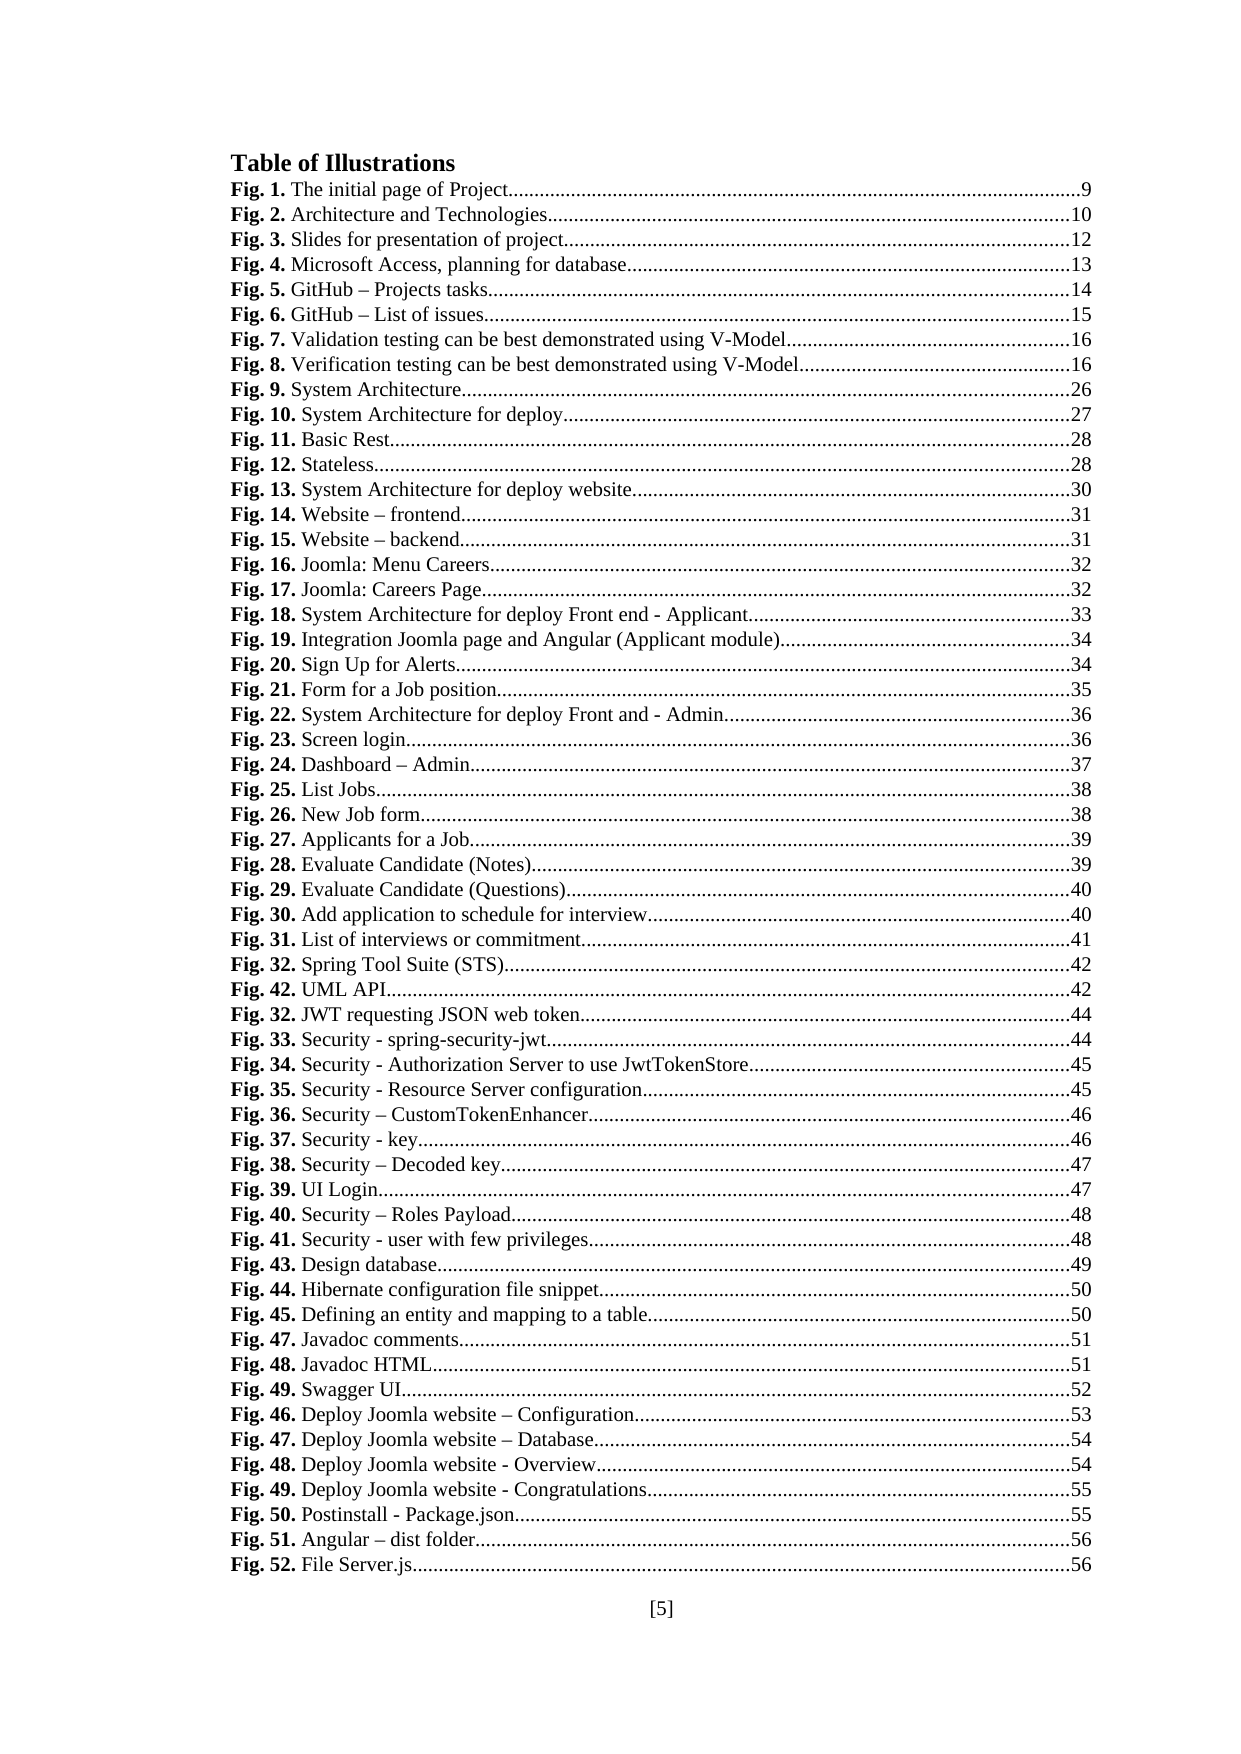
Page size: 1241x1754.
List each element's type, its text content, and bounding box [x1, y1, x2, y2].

text Fig. 38. Security – Decoded key 47 [207, 1151, 1092, 1176]
text Fig. 19. Integration Joomla page and Angular (Applicant module) 34 [207, 626, 1092, 651]
text Fig. 32. JWT requesting JSON web token 44 [207, 1001, 1092, 1026]
text Fig. 49. Swagger UI 52 [207, 1376, 1092, 1401]
text Fig. 25. List Jobs 38 [207, 776, 1092, 801]
text Fig. 30. Add application to schedule for interview. 40 [207, 901, 1092, 926]
text Fig. 4. Microsoft Access, planning for database 13 [207, 251, 1092, 276]
text Fig. 17. Joomla: Careers Page 32 [207, 576, 1092, 601]
text Fig. 31. List of interviews or commitment. 41 [207, 926, 1092, 951]
text Fig. 10. System Architecture for deploy. 27 [207, 401, 1092, 426]
text Fig. 14. Website – frontend 31 [207, 501, 1092, 526]
text Fig. 15. Website – backend 31 [207, 526, 1092, 551]
text Fig. 12. Stateless 28 [207, 451, 1092, 476]
text Fig. 24. Dashboard – Admin 37 [207, 751, 1092, 776]
text Fig. 45. Defining an entity and mapping to a table. 50 [207, 1301, 1092, 1326]
text Fig. 28. Evaluate Candidate (Notes). 39 [207, 851, 1092, 876]
text Fig. 6. GitHub – List of issues. 15 [207, 301, 1092, 326]
text Fig. 2. Architecture and Technologies 10 [207, 201, 1092, 226]
text Fig. 48. Deploy Joomla website - Overview 54 [207, 1451, 1092, 1476]
text Fig. 27. Applicants for a Job. 39 [207, 826, 1092, 851]
text Fig. 43. Design database 49 [207, 1251, 1092, 1276]
text Fig. 1. The initial page of Project 9 [207, 176, 1092, 201]
text Fig. 37. Security - key 46 [207, 1126, 1092, 1151]
text Fig. 13. System Architecture for deploy website. 30 [207, 476, 1092, 501]
text Fig. 34. Security - Authorization Server to use JwtTokenStore 45 [207, 1051, 1092, 1076]
text Fig. 36. Security – CustomTokenEnhancer 46 [207, 1101, 1092, 1126]
text Fig. 44. Hibernate configuration file snippet. 50 [207, 1276, 1092, 1301]
text Fig. 49. Deploy Joomla website - Congratulations 55 [207, 1476, 1092, 1501]
text Fig. 29. Evaluate Candidate (Questions). 40 [207, 876, 1092, 901]
text Fig. 3. Slides for presentation of project. 12 [207, 226, 1092, 251]
text Fig. 18. System Architecture for deploy Front end - Applicant. 33 [207, 601, 1092, 626]
text Fig. 26. New Job form. 38 [207, 801, 1092, 826]
text Fig. 7. Validation testing can be best demonstrated using V-Model 16 [207, 326, 1092, 351]
text Fig. 52. File Server.js 56 [207, 1551, 1092, 1576]
text Fig. 42. UML API 42 [207, 976, 1092, 1001]
text Fig. 9. System Architecture 26 [207, 376, 1092, 401]
text Fig. 50. Postinstall - Package.json 55 [207, 1501, 1092, 1526]
text Fig. 5. GitHub – Projects tasks. 14 [207, 276, 1092, 301]
text Fig. 33. Security - spring-security-jwt 44 [207, 1026, 1092, 1051]
text Fig. 11. Basic Rest 28 [207, 426, 1092, 451]
text Fig. 41. Security - user with few privileges. 48 [207, 1226, 1092, 1251]
text Fig. 47. Javadoc comments 51 [207, 1326, 1092, 1351]
text Fig. 47. Deploy Joomla website – Database 54 [207, 1426, 1092, 1451]
text Fig. 16. Joomla: Menu Careers 32 [207, 551, 1092, 576]
text Fig. 22. System Architecture for deploy Front and - Admin. 36 [207, 701, 1092, 726]
text Fig. 35. Security - Resource Server configuration 45 [207, 1076, 1092, 1101]
text Fig. 23. Screen login 36 [207, 726, 1092, 751]
text Fig. 21. Form for a Job position. 35 [207, 676, 1092, 701]
text Fig. 8. Verification testing can be best demonstrated using V-Model 16 [207, 351, 1092, 376]
text Fig. 46. Deploy Joomla website – Configuration 53 [207, 1401, 1092, 1426]
text Fig. 20. Sign Up for Alerts 34 [207, 651, 1092, 676]
text Fig. 40. Security – Roles Payload 48 [207, 1201, 1092, 1226]
text Fig. 32. Spring Tool Suite (STS) 42 [207, 951, 1092, 976]
text Fig. 48. Javadoc HTML 51 [207, 1351, 1092, 1376]
text Fig. 39. UI Login 47 [207, 1176, 1092, 1201]
text Table of Illustrations [207, 148, 1092, 176]
text Fig. 51. Angular – dist folder 56 [207, 1526, 1092, 1551]
